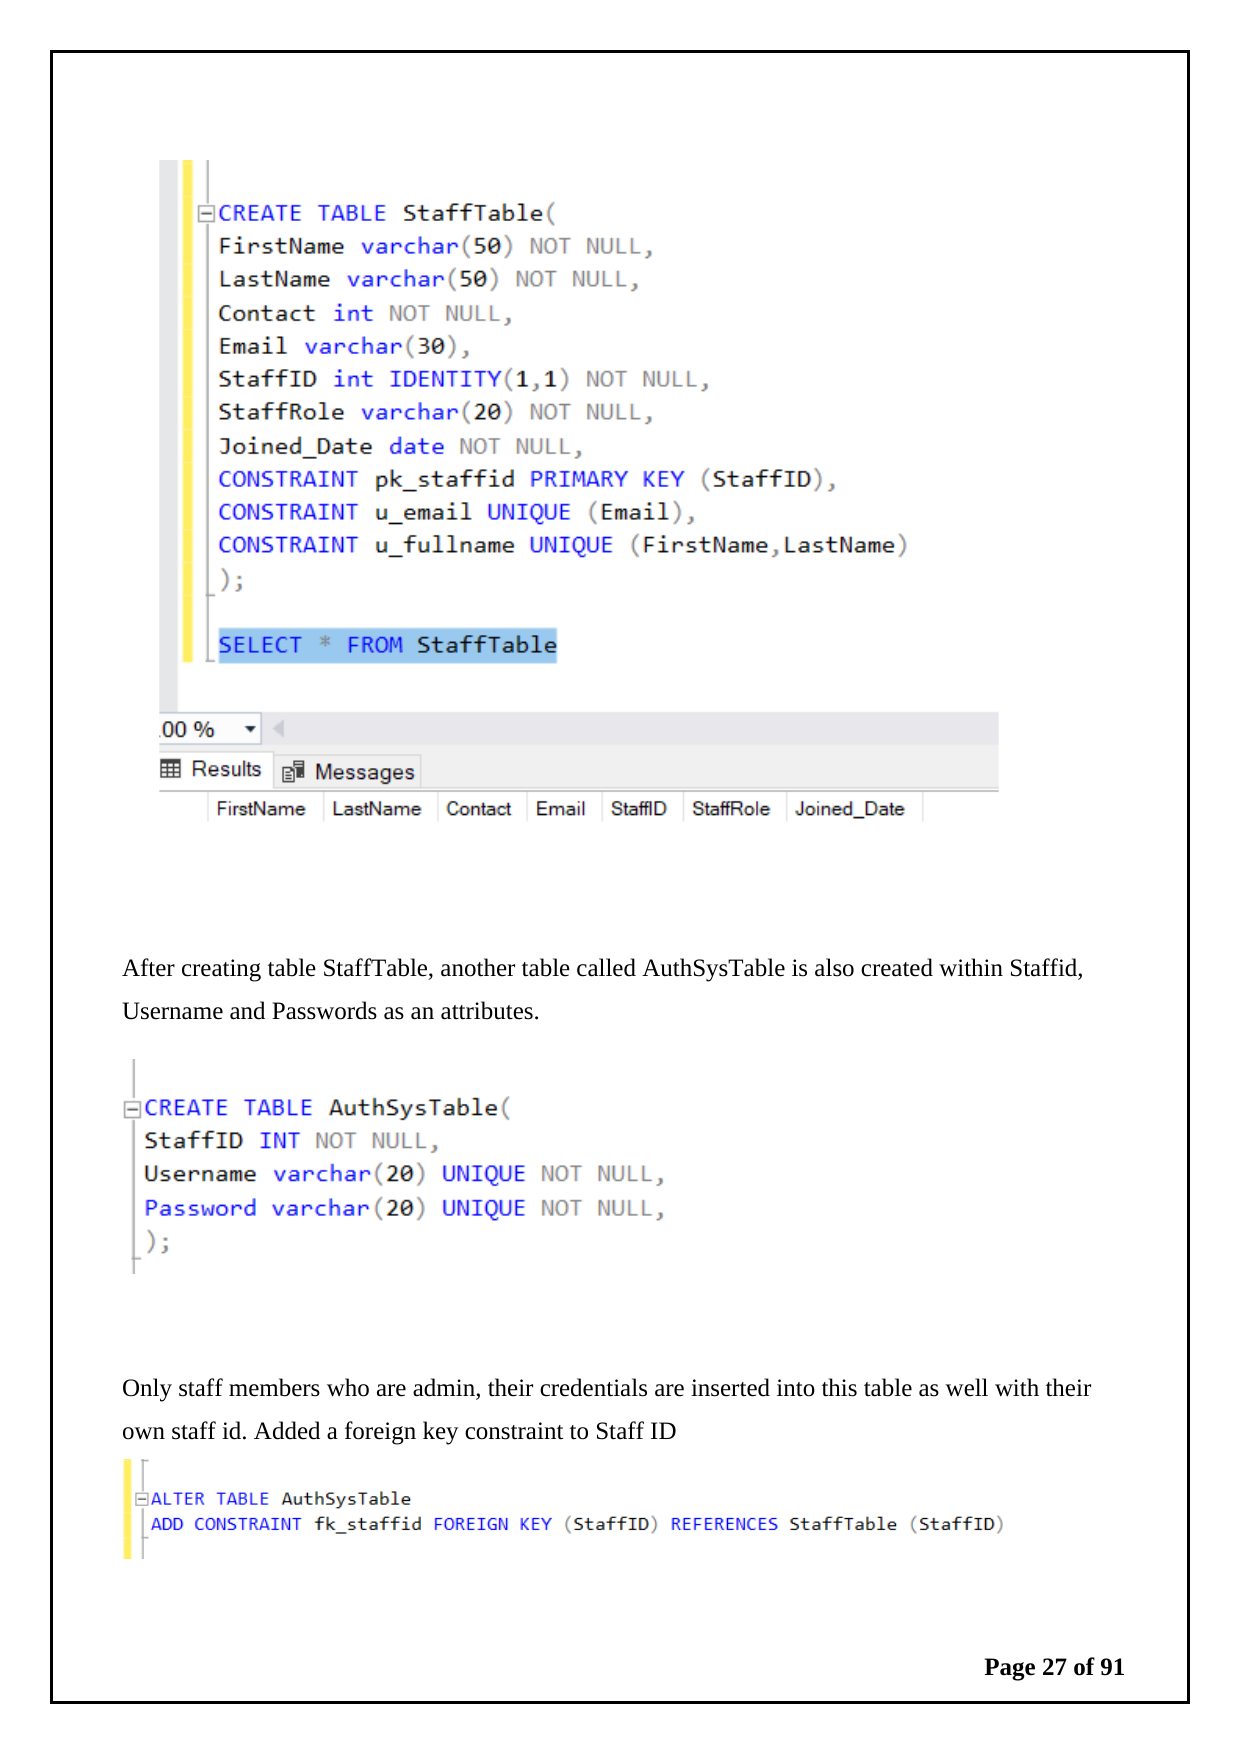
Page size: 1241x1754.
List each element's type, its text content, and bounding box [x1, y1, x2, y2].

picture [159, 160, 999, 875]
picture [121, 1459, 1069, 1559]
text After creating table StaffTable, another table called AuthSysTable is also created within Staffid, Username and Passwords as an attributes. [122, 953, 1125, 1024]
picture [121, 1059, 707, 1274]
